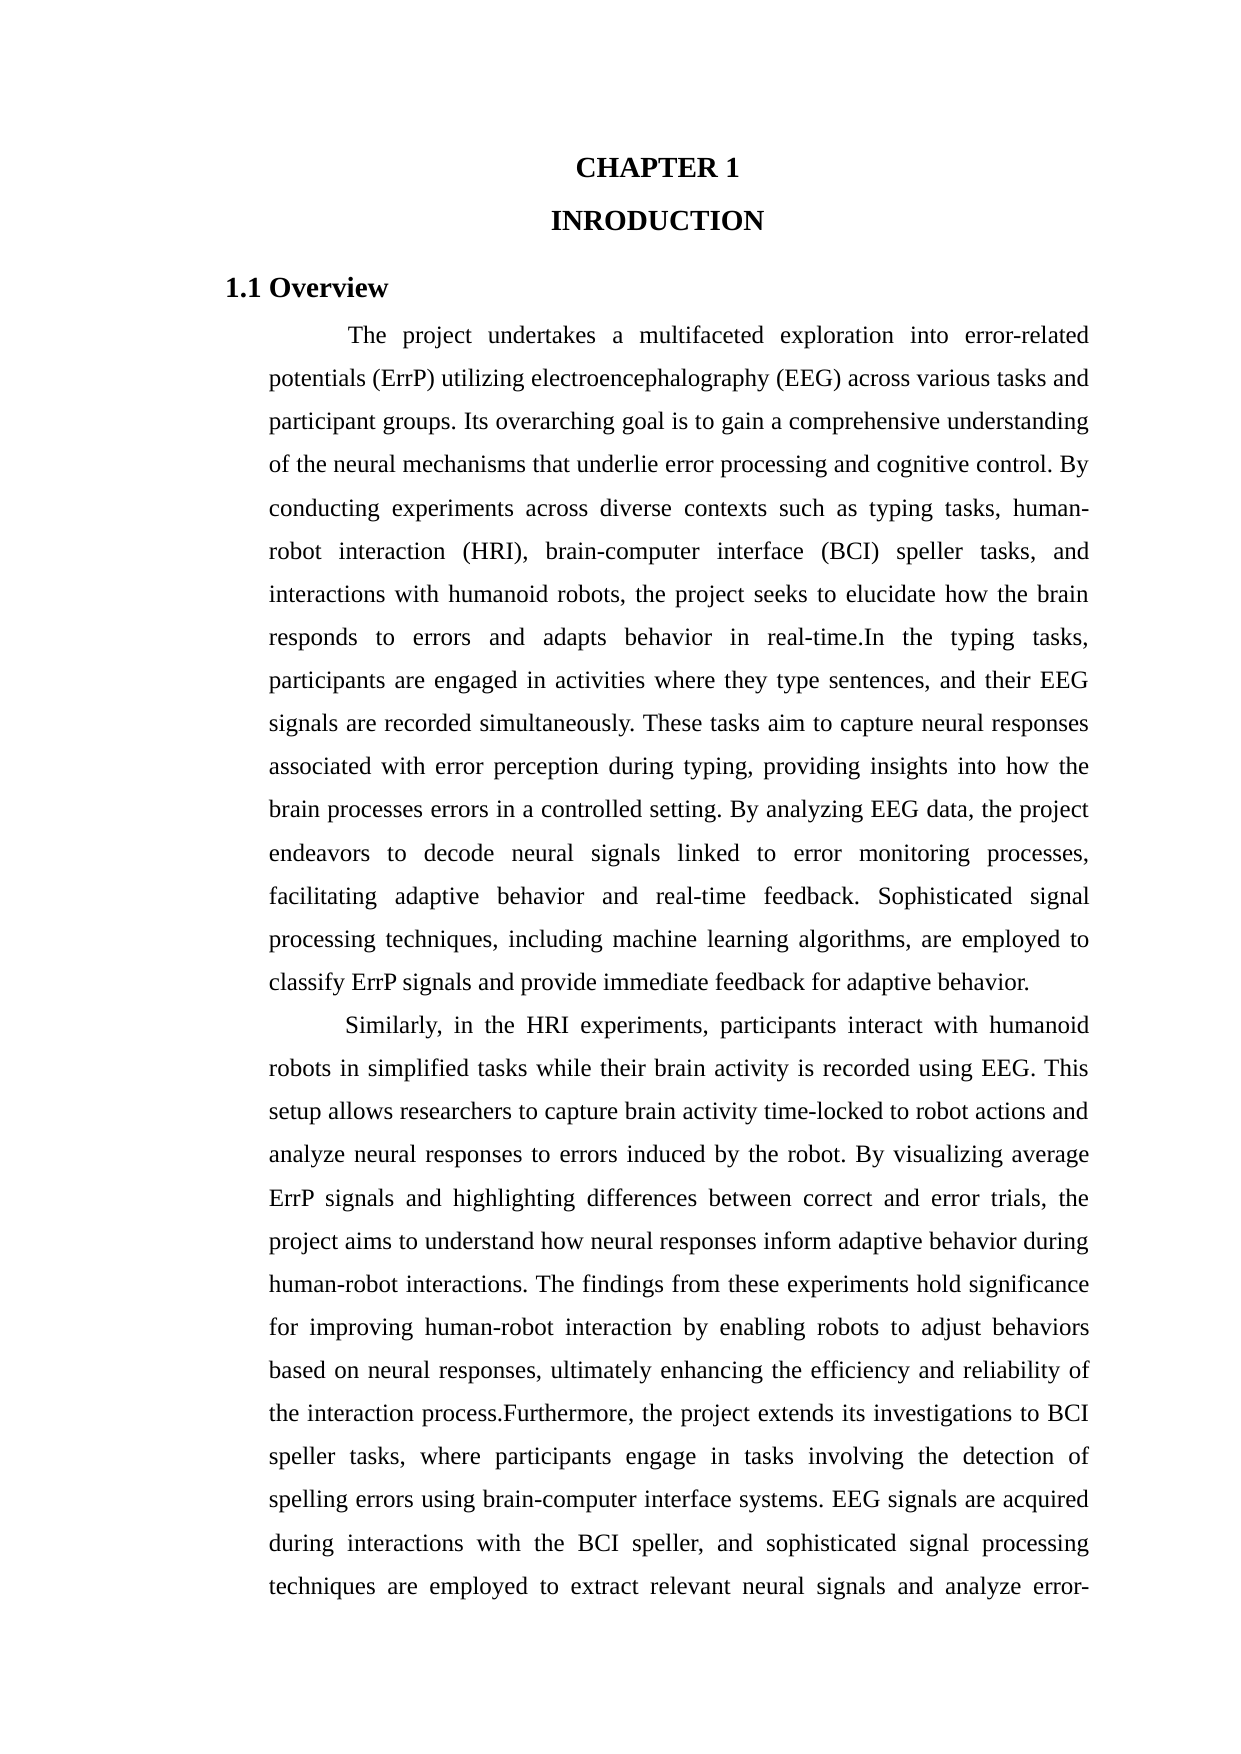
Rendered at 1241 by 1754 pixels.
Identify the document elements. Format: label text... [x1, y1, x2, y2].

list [269, 1010, 1090, 1599]
text INRODUCTION [225, 203, 1090, 236]
text CHAPTER 1 [225, 150, 1090, 183]
list The project undertakes a multifaceted exploration into error-related potentials (ErrP) utilizing electroencephalography (EEG) across various tasks and participant groups. Its overarching goal is to gain a comprehensive understanding of the neural mechanisms that underlie error processing and cognitive control. By conducting experiments across diverse contexts such as typing tasks, human-robot interaction (HRI), brain-computer interface (BCI) speller tasks, and interactions with humanoid robots, the project seeks to elucidate how the brain responds to errors and adapts behavior in real-time.In the typing tasks, participants are engaged in activities where they type sentences, and their EEG signals are recorded simultaneously. These tasks aim to capture neural responses associated with error perception during typing, providing insights into how the brain processes errors in a controlled setting. By analyzing EEG data, the project endeavors to decode neural signals linked to error monitoring processes, facilitating adaptive behavior and real-time feedback. Sophisticated signal processing techniques, including machine learning algorithms, are employed to classify ErrP signals and provide immediate feedback for adaptive behavior. [269, 320, 1090, 996]
list Overview [225, 270, 1090, 303]
